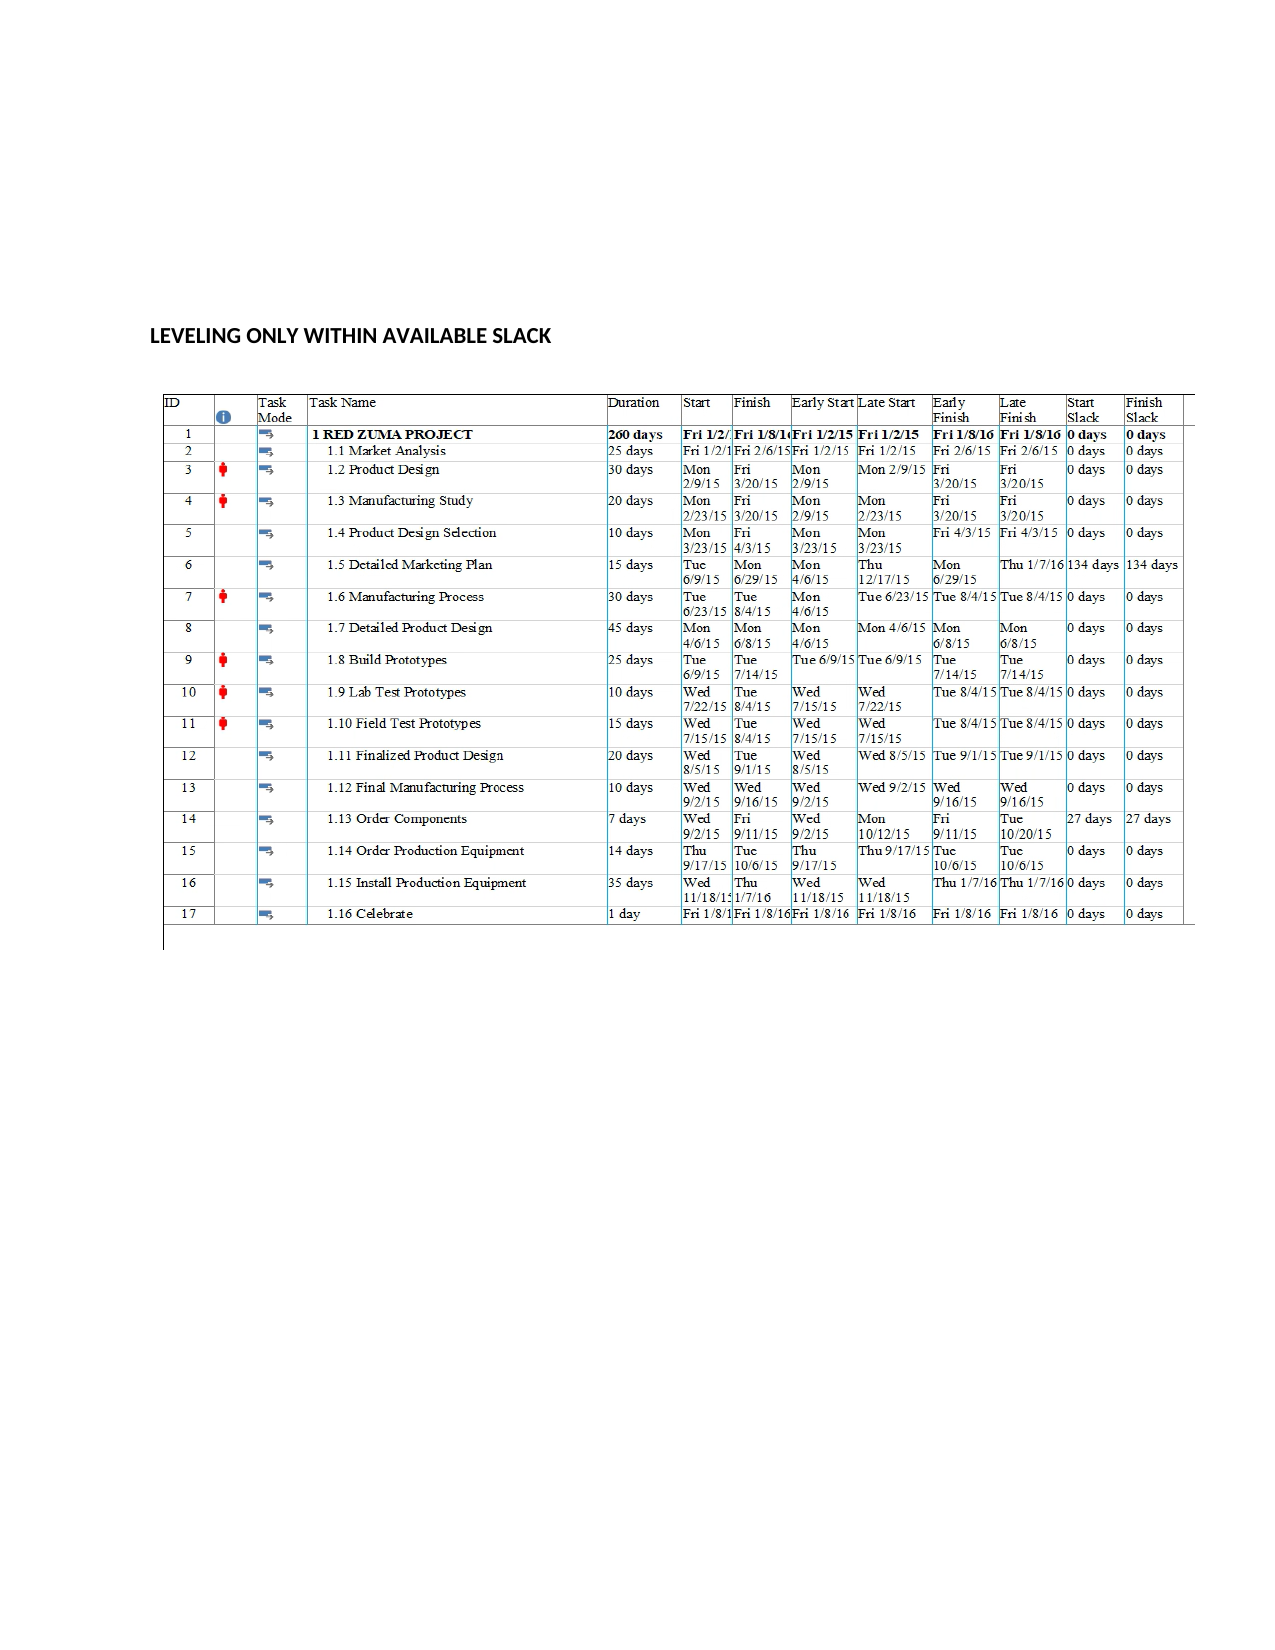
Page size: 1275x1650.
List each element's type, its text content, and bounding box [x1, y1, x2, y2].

text LEVELING ONLY WITHIN AVAILABLE SLACK [150, 322, 1125, 349]
picture [150, 378, 1195, 950]
